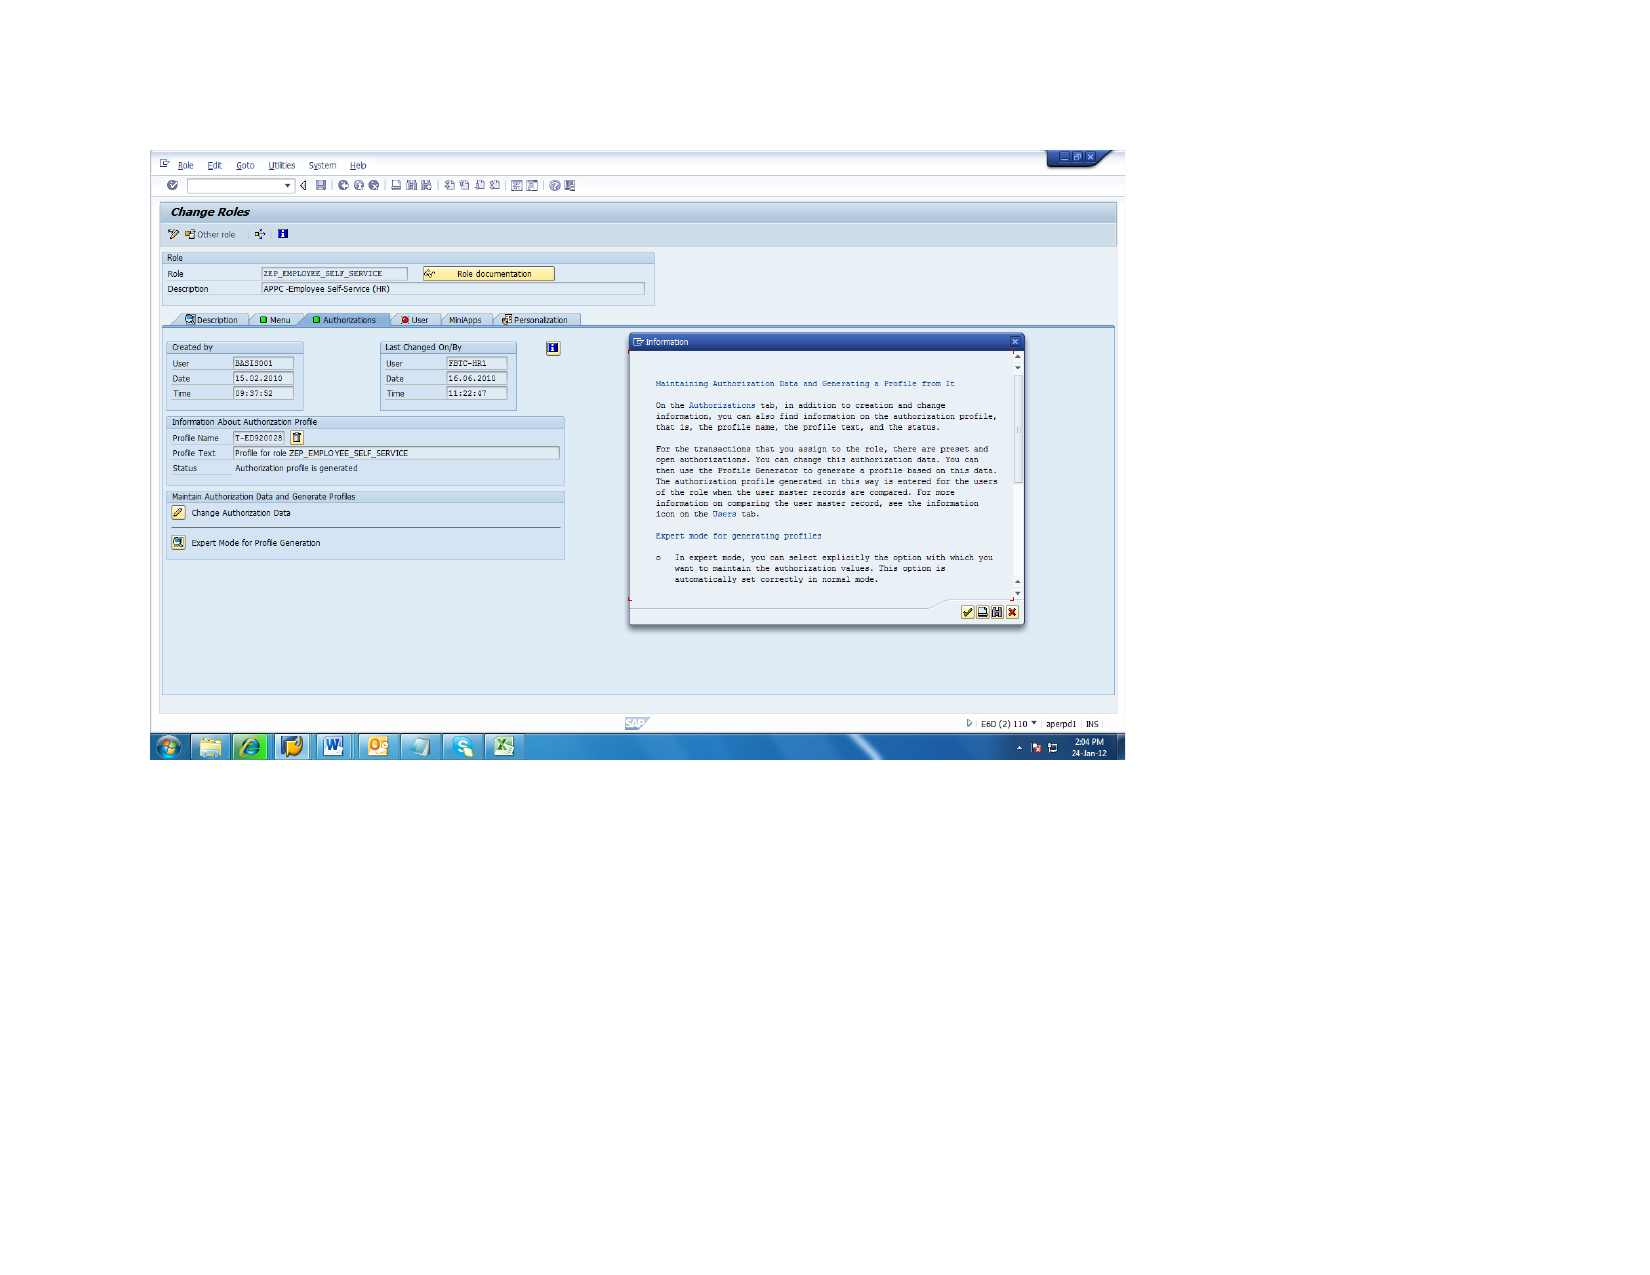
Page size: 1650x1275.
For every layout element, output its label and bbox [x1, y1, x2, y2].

picture [150, 150, 1125, 760]
